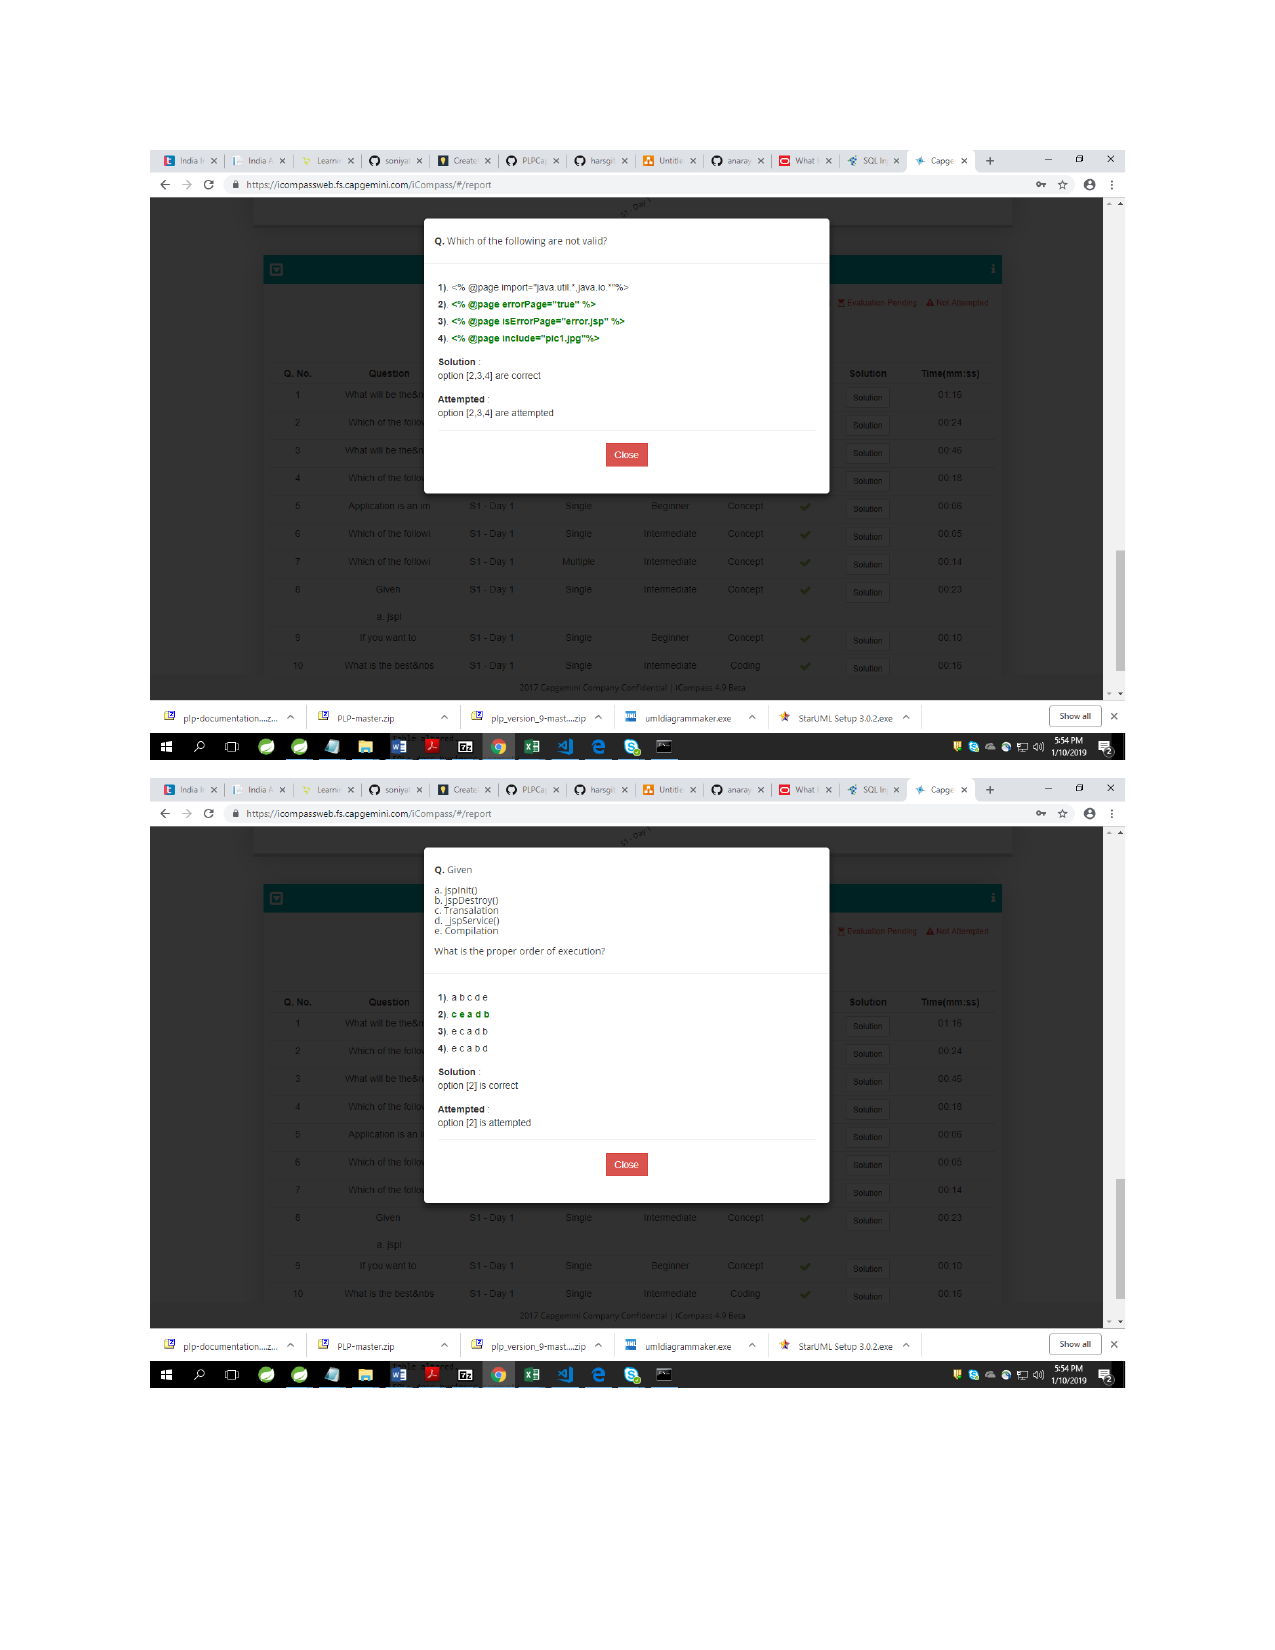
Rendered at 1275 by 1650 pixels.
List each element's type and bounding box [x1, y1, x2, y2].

picture [150, 150, 1125, 760]
picture [150, 778, 1125, 1388]
